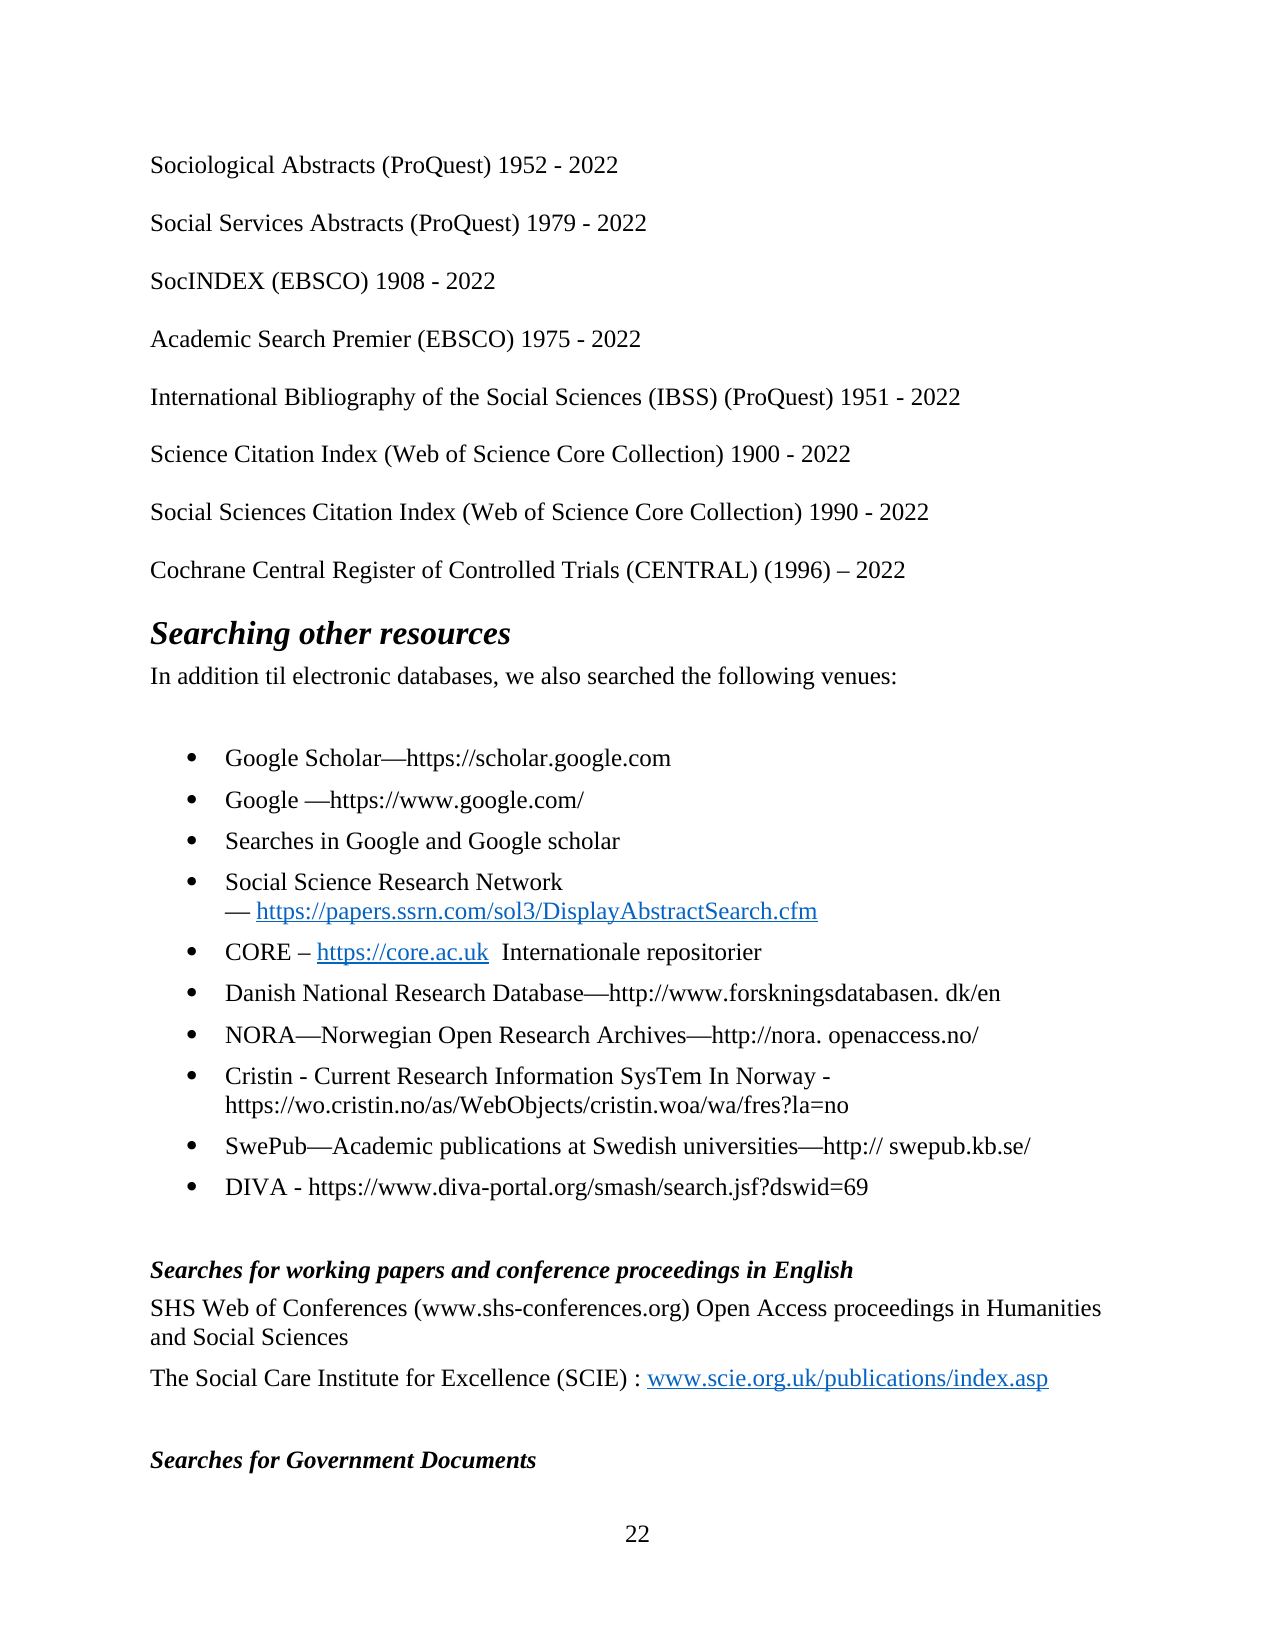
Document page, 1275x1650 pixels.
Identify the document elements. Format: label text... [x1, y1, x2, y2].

text Cochrane Central Register of Controlled Trials (CENTRAL) (1996) – 2022 [150, 555, 1125, 584]
text International Bibliography of the Social Sciences (IBSS) (ProQuest) 1951 - 2022 [150, 382, 1125, 410]
text Social Services Abstracts (ProQuest) 1979 - 2022 [150, 208, 1125, 237]
text Science Citation Index (Web of Science Core Collection) 1900 - 2022 [150, 439, 1125, 468]
text SocINDEX (EBSCO) 1908 - 2022 [150, 266, 1125, 294]
list SwePub—Academic publications at Swedish universities—http:// swepub.kb.se/ [187, 1131, 1125, 1160]
text Academic Search Premier (EBSCO) 1975 - 2022 [150, 324, 1125, 352]
list Google —https://www.google.com/ [187, 785, 1125, 813]
subtitle Searching other resources [150, 613, 1125, 652]
list Cristin - Current Research Information SysTem In Norway - https://wo.cristin.no/as/WebObjects/cristin.woa/wa/fres?la=no [187, 1061, 1125, 1118]
list Google Scholar—https://scholar.google.com [187, 743, 1125, 772]
text The Social Care Institute for Excellence (SCIE) : www.scie.org.uk/publications/index.asp [150, 1363, 1125, 1392]
list Searches in Google and Google scholar [187, 826, 1125, 855]
list CORE – https://core.ac.uk Internationale repositorier [187, 937, 1125, 966]
text Social Sciences Citation Index (Web of Science Core Collection) 1990 - 2022 [150, 497, 1125, 526]
text Sociological Abstracts (ProQuest) 1952 - 2022 [150, 150, 1125, 179]
text SHS Web of Conferences (www.shs-conferences.org) Open Access proceedings in Humanities and Social Sciences [150, 1293, 1125, 1350]
list NORA—Norwegian Open Research Archives—http://nora. openaccess.no/ [187, 1020, 1125, 1048]
text In addition til electronic databases, we also searched the following venues: [150, 661, 1125, 690]
list Social Science Research Network — https://papers.ssrn.com/sol3/DisplayAbstractSearch.cfm [187, 867, 1125, 925]
subtitle Searches for Government Documents [150, 1445, 1125, 1474]
list DIVA - https://www.diva-portal.org/smash/search.jsf?dswid=69 [187, 1172, 1125, 1201]
subtitle Searches for working papers and conference proceedings in English [150, 1255, 1125, 1283]
list Danish National Research Database—http://www.forskningsdatabasen. dk/en [187, 978, 1125, 1007]
